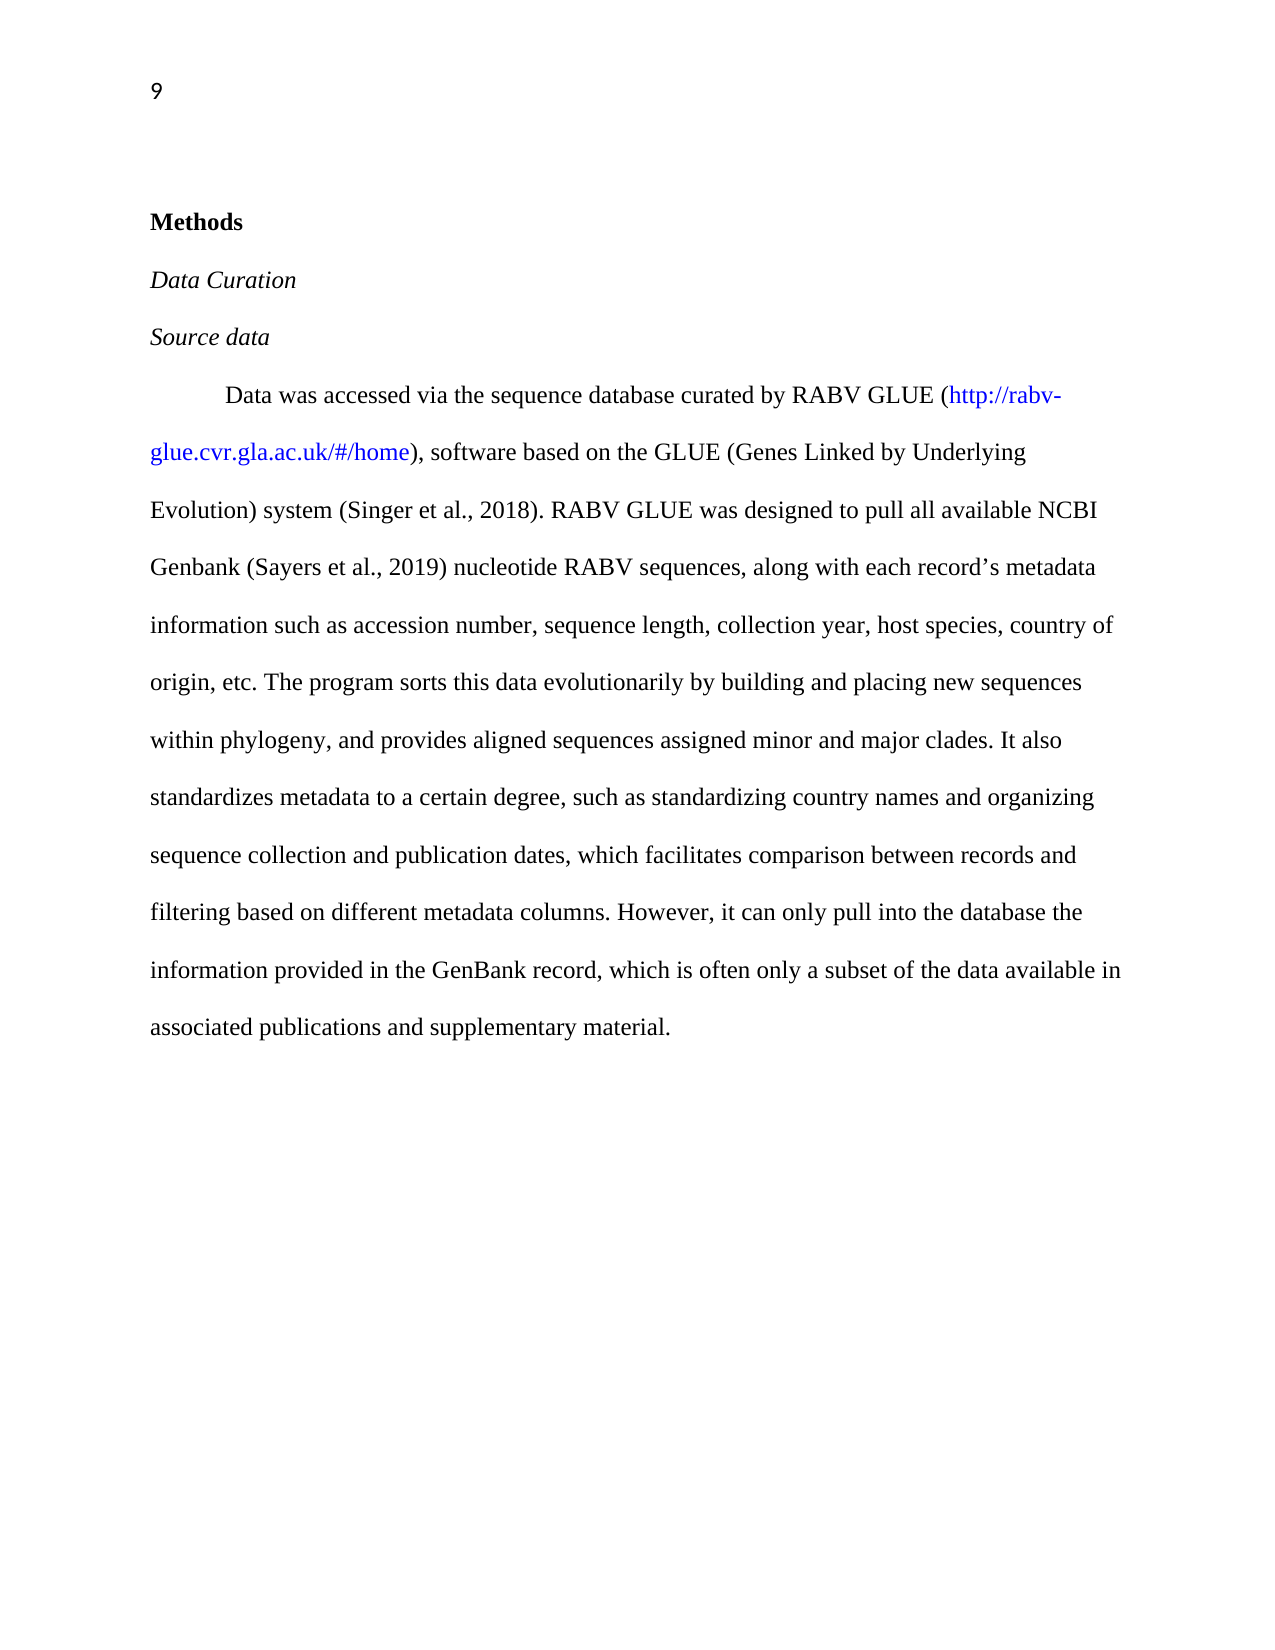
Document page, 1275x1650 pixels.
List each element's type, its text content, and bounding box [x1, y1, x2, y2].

text Source data [150, 322, 1125, 351]
text Methods [150, 207, 1125, 236]
text Data Curation [150, 265, 1125, 294]
text Data was accessed via the sequence database curated by RABV GLUE (http://rabv-glue.cvr.gla.ac.uk/#/home), software based on the GLUE (Genes Linked by Underlying Evolution) system (Singer et al., 2018). RABV GLUE was designed to pull all available NCBI Genbank (Sayers et al., 2019) nucleotide RABV sequences, along with each record’s metadata information such as accession number, sequence length, collection year, host species, country of origin, etc. The program sorts this data evolutionarily by building and placing new sequences within phylogeny, and provides aligned sequences assigned minor and major clades. It also standardizes metadata to a certain degree, such as standardizing country names and organizing sequence collection and publication dates, which facilitates comparison between records and filtering based on different metadata columns. However, it can only pull into the database the information provided in the GenBank record, which is often only a subset of the data available in associated publications and supplementary material. [150, 380, 1125, 1041]
